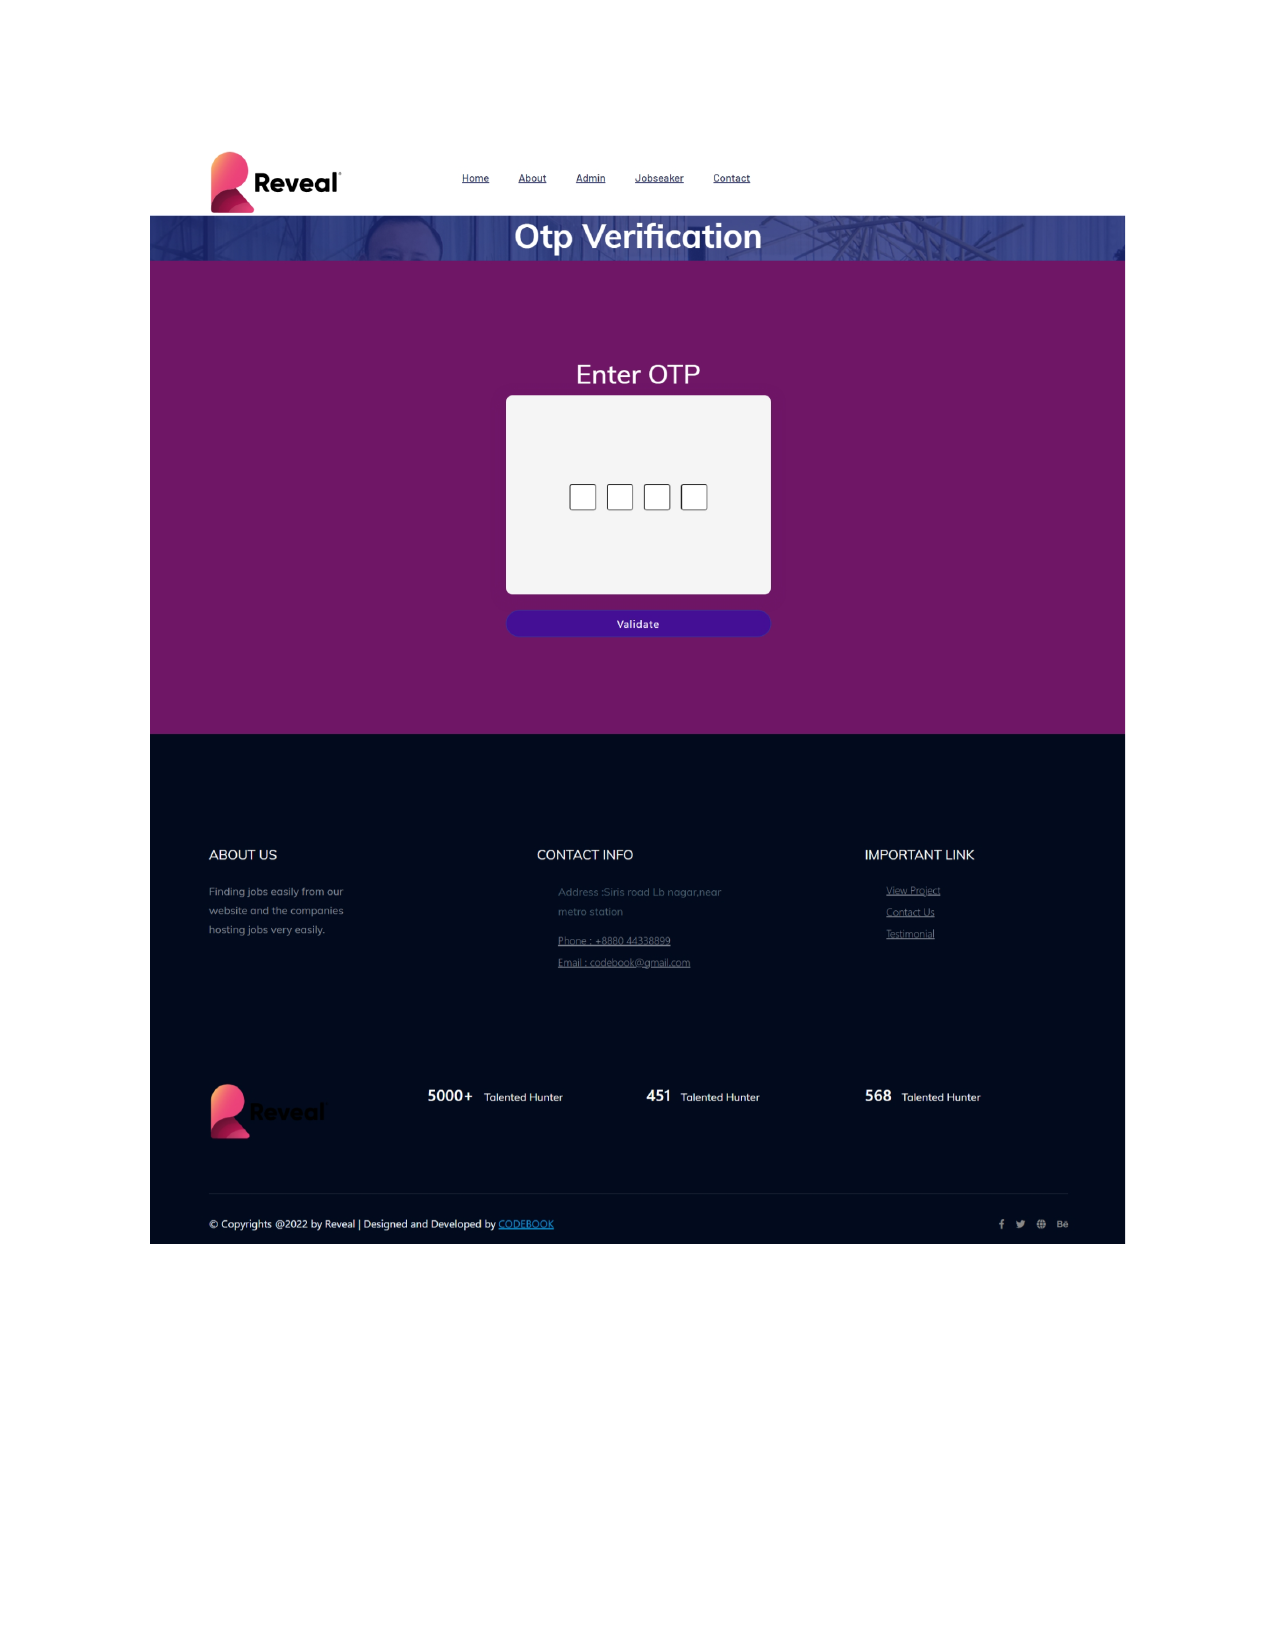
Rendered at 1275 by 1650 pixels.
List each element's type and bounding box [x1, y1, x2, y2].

picture [150, 150, 1125, 1244]
